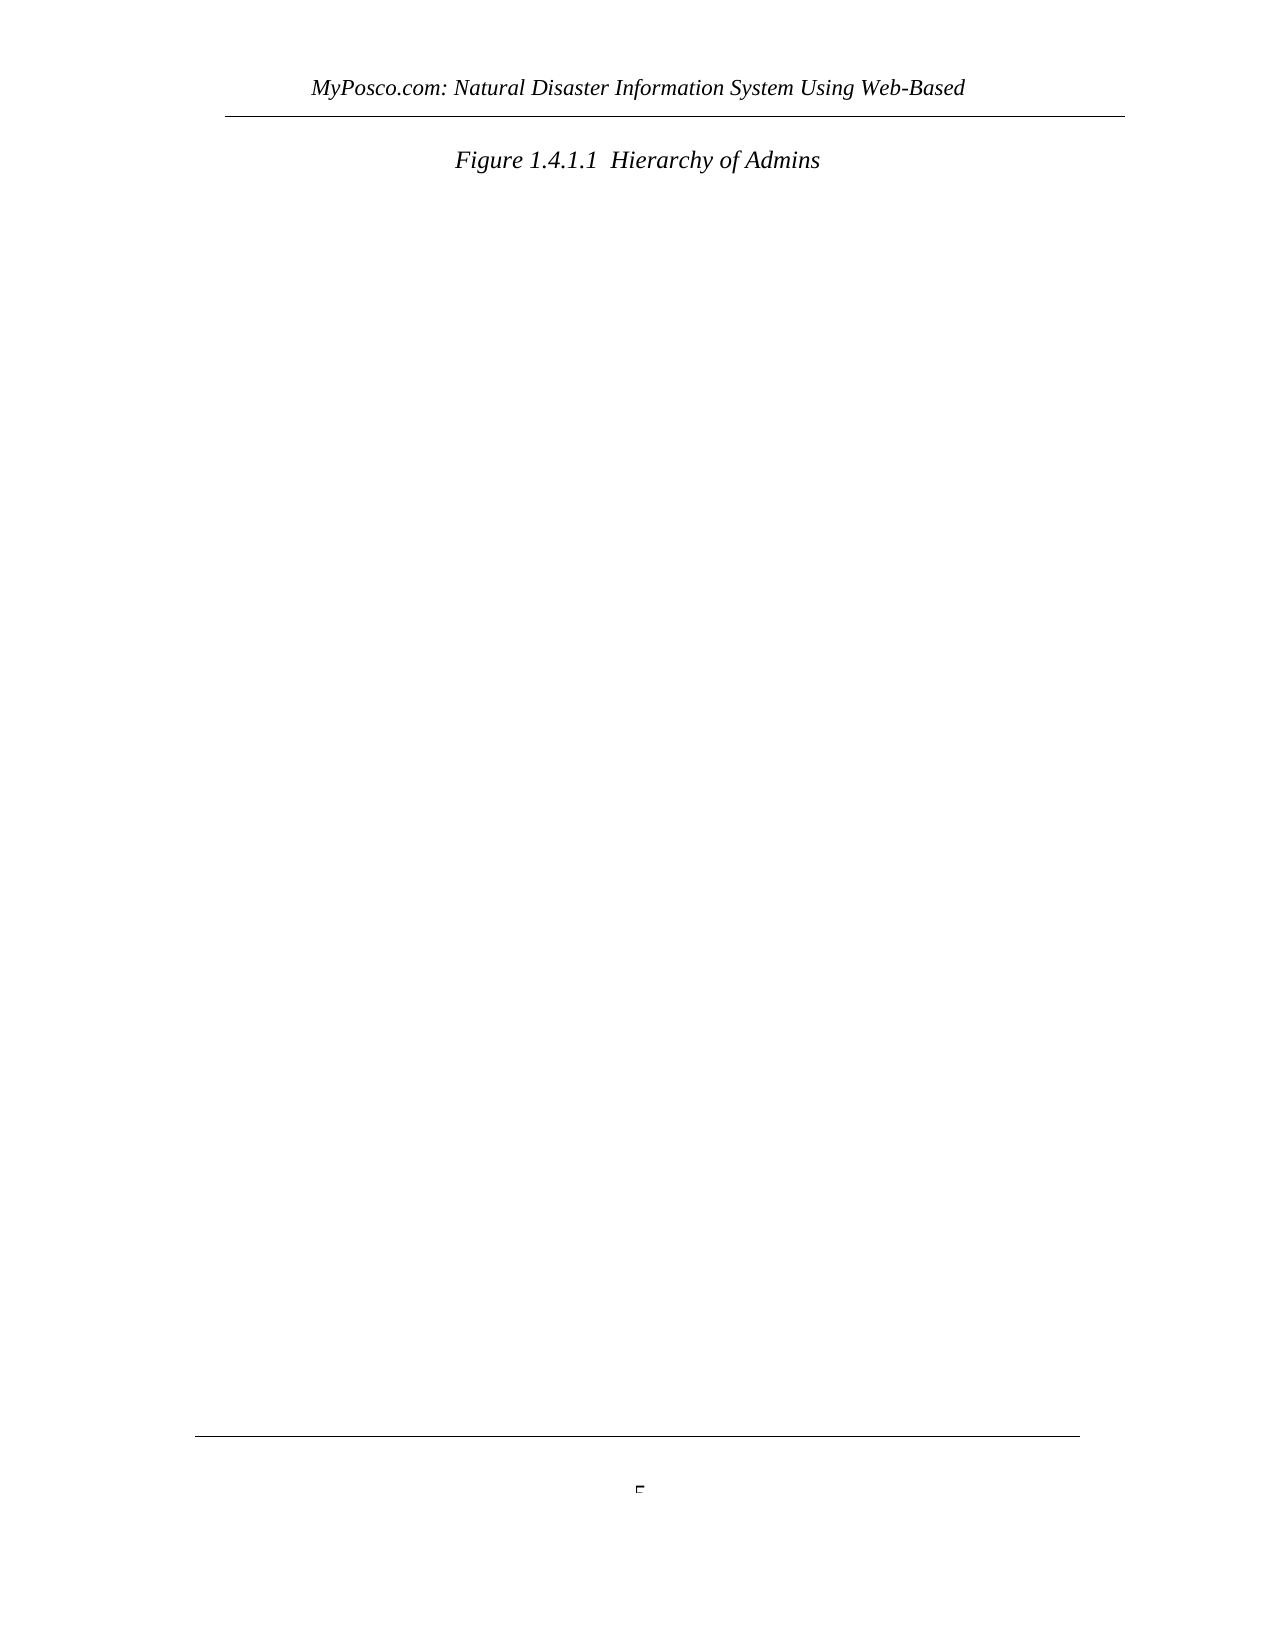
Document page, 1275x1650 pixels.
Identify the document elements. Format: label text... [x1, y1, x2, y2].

text Figure 1.4.1.1 Hierarchy of Admins [139, 145, 1136, 174]
